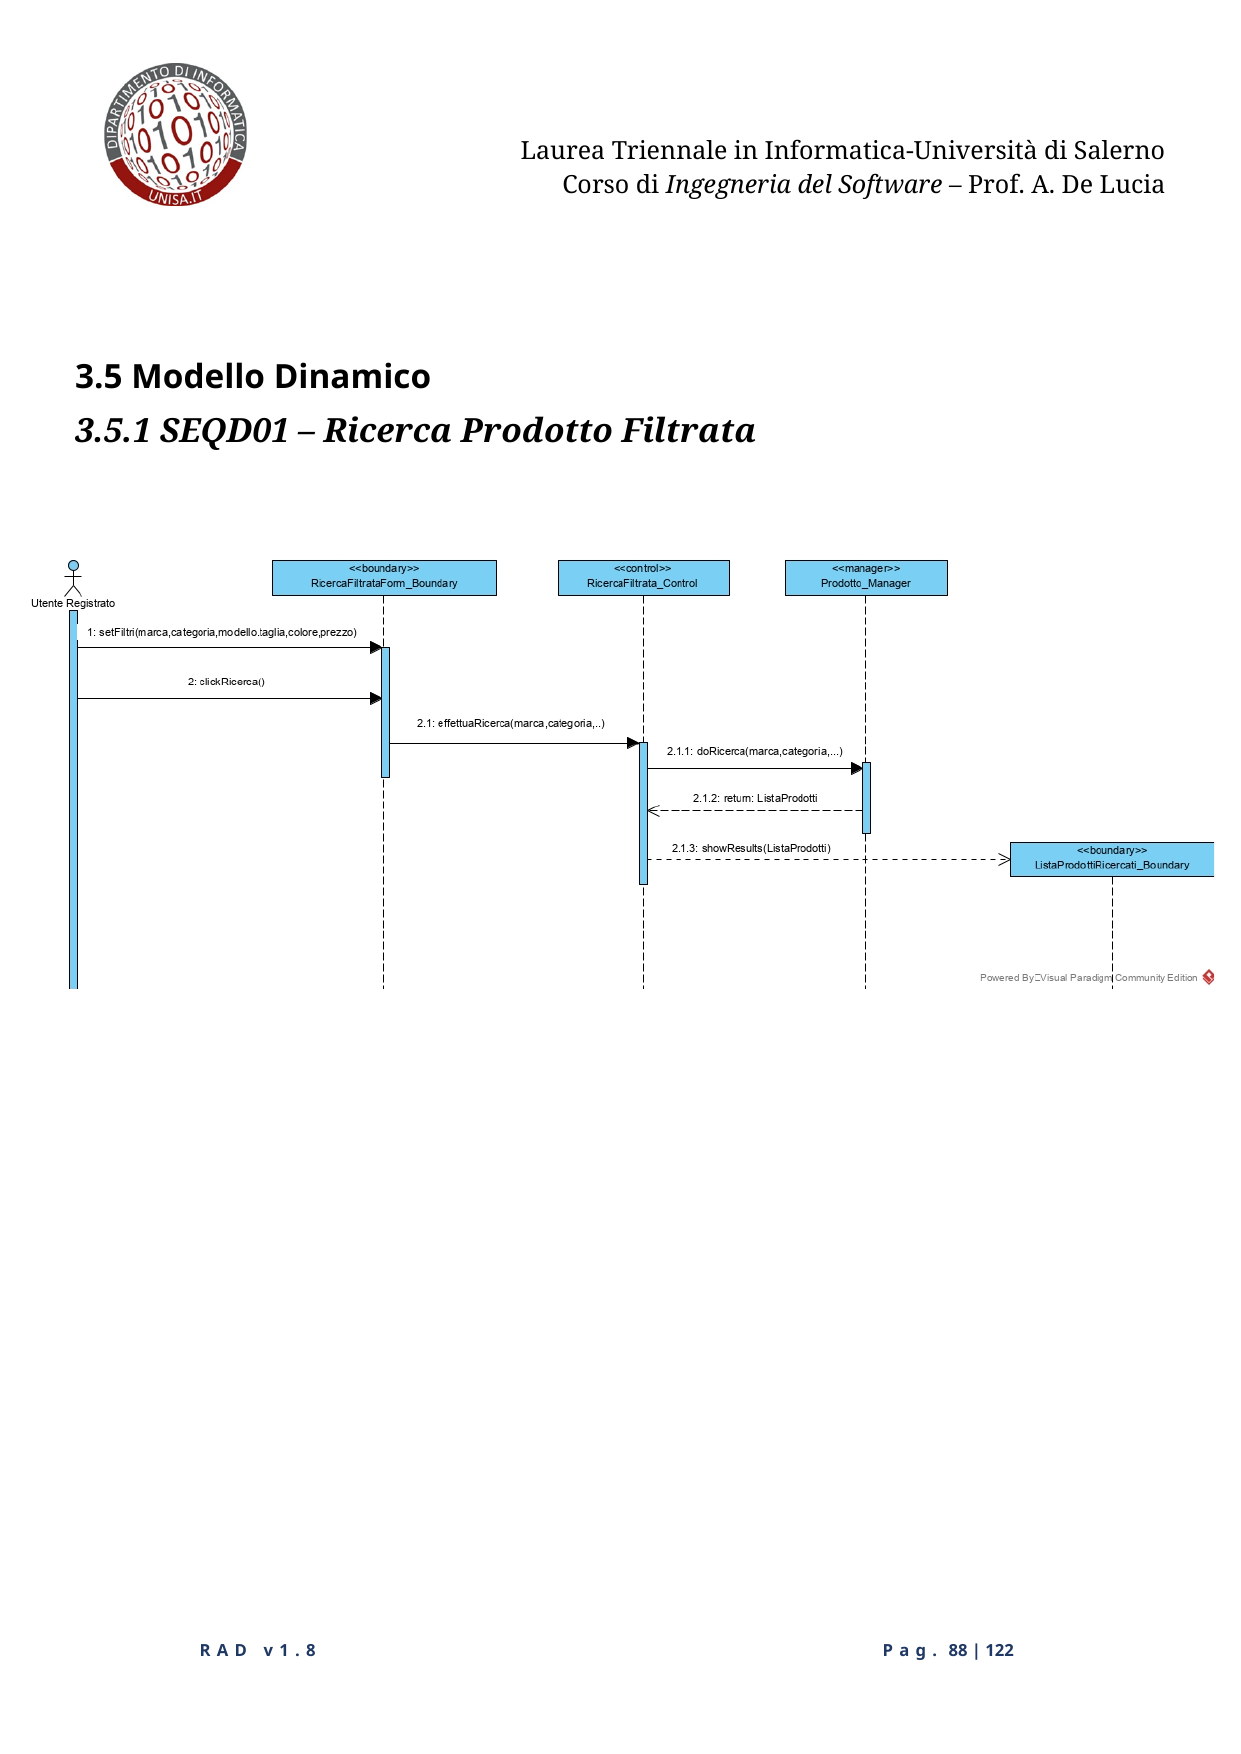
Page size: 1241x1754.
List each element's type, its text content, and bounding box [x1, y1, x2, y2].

subtitle 3.5 Modello Dinamico [75, 353, 1165, 399]
picture [104, 63, 247, 206]
picture [21, 558, 1215, 989]
subtitle 3.5.1 SEQD01 – Ricerca Prodotto Filtrata [75, 406, 1165, 452]
